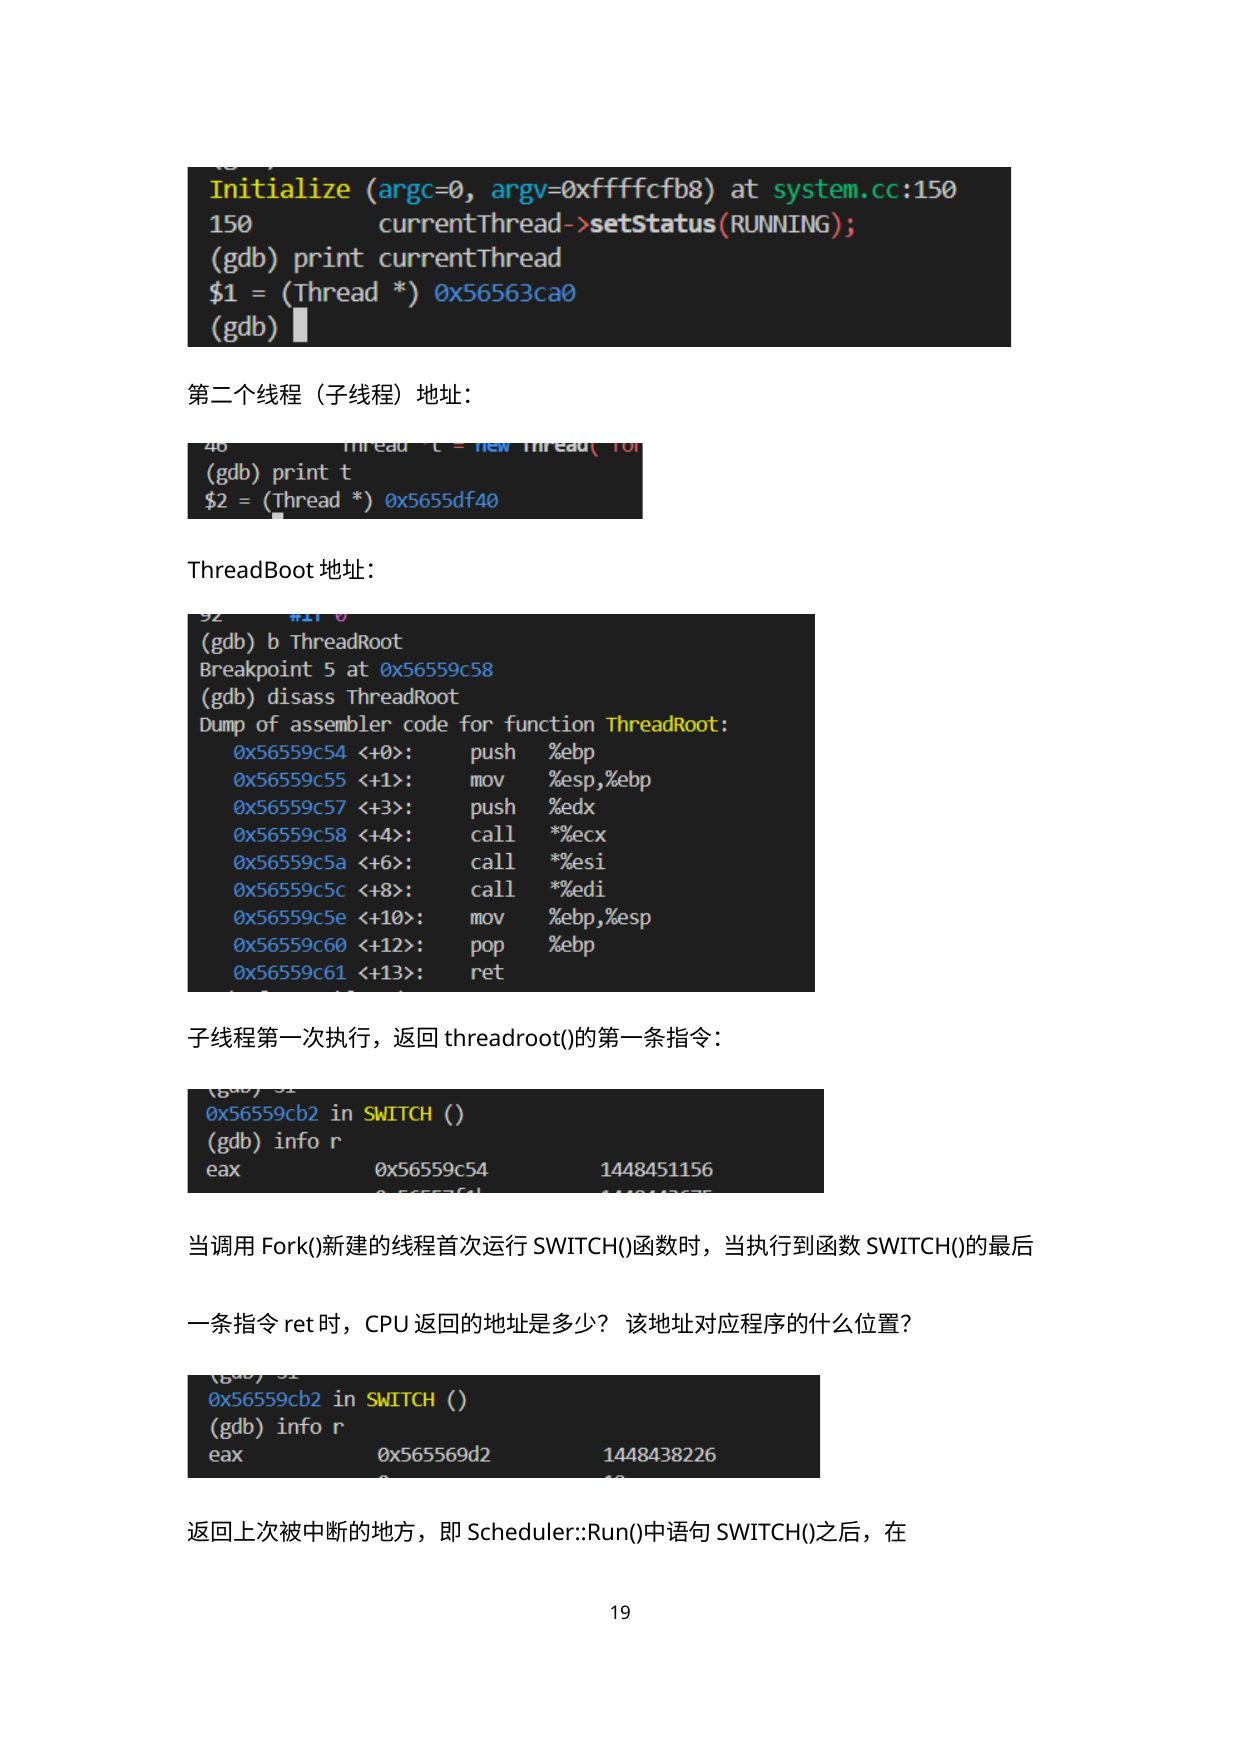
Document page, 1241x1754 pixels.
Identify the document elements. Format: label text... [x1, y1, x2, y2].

text 子线程第一次执行，返回threadroot()的第一条指令： [187, 1004, 1053, 1069]
picture [187, 614, 815, 992]
text ThreadBoot地址： [187, 536, 1053, 601]
picture [187, 167, 1012, 347]
picture [187, 1375, 821, 1478]
picture [187, 1089, 824, 1193]
text 第二个线程（子线程）地址： [187, 361, 1053, 426]
text 当调用Fork()新建的线程首次运行SWITCH()函数时，当执行到函数SWITCH()的最后一条指令ret时，CPU返回的地址是多少？ 该地址对应程序的什么位置？ [187, 1212, 1053, 1355]
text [187, 1498, 1053, 1563]
picture [187, 443, 643, 519]
